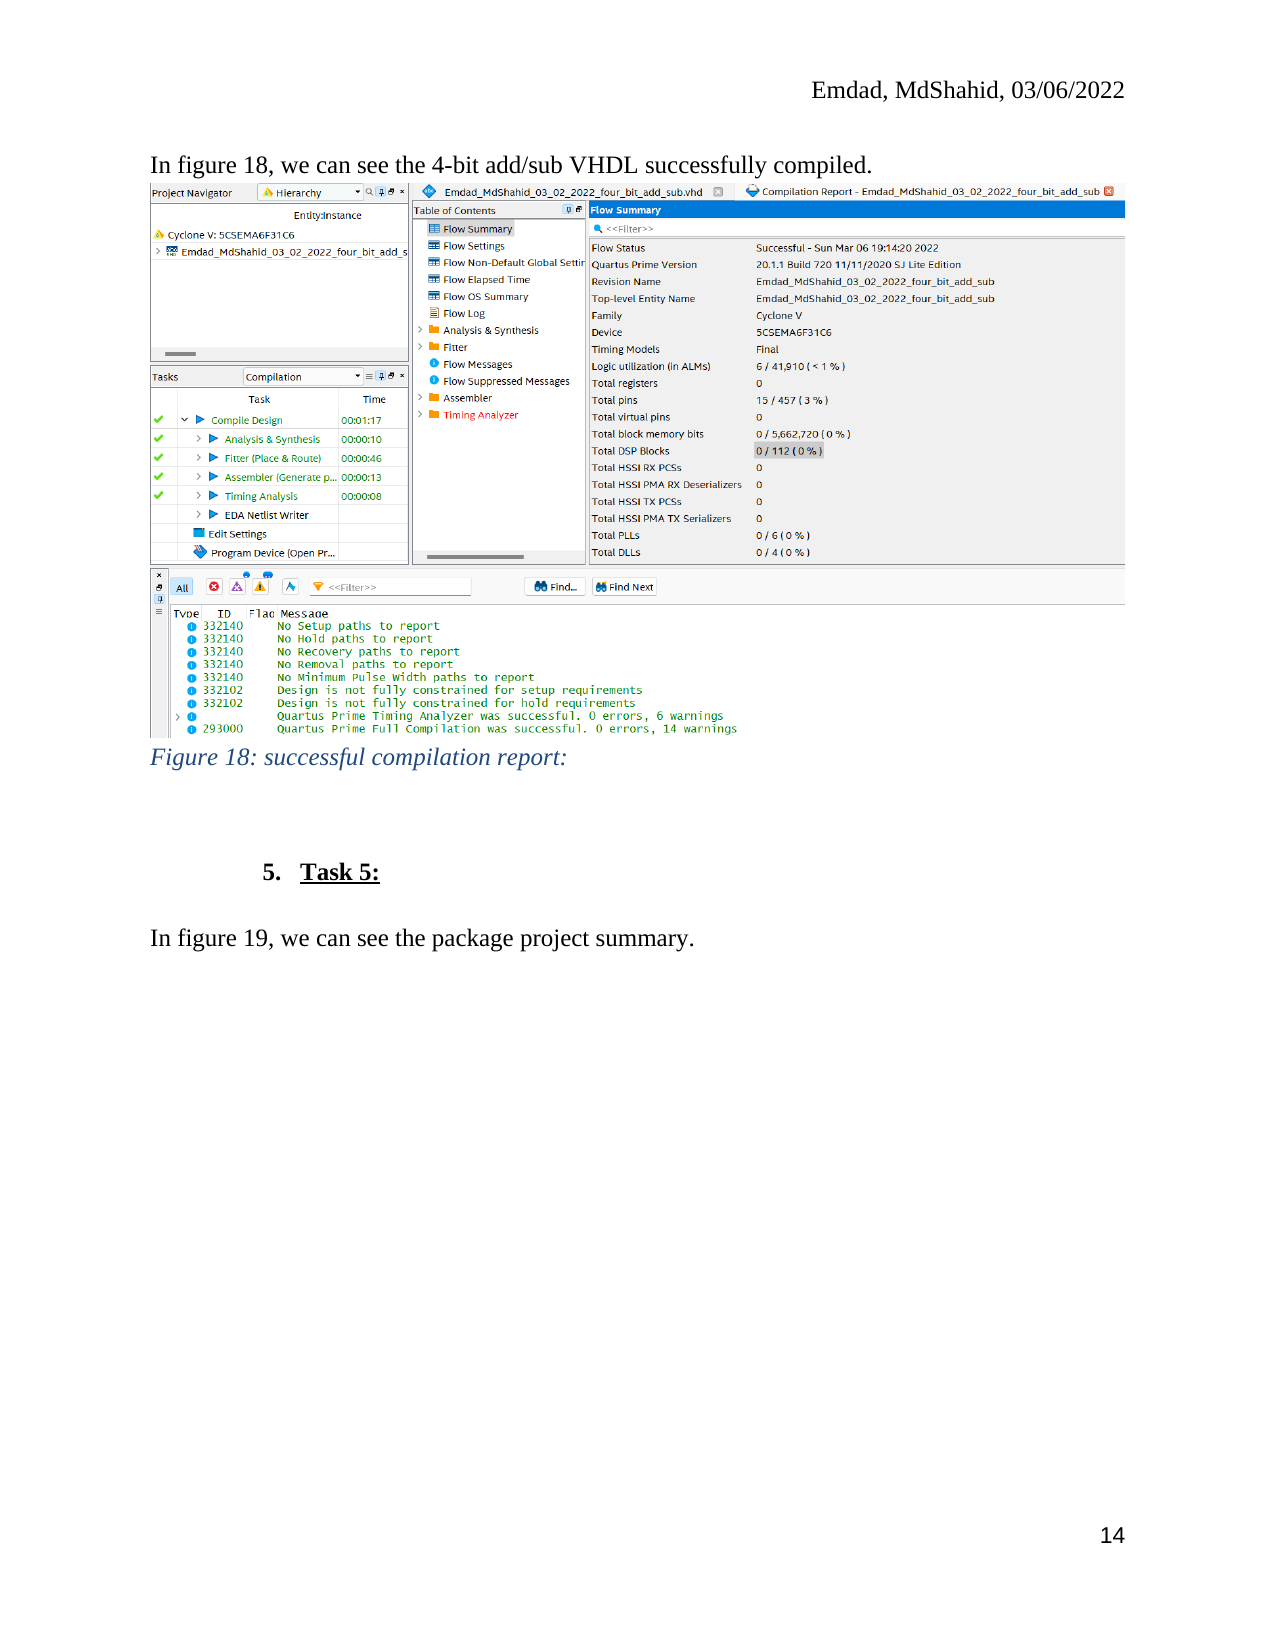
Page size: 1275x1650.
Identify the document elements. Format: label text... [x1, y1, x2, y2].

text Figure 18: successful compilation report: [150, 742, 1125, 771]
text In figure 19, we can see the package project summary. [150, 923, 1125, 952]
text In figure 18, we can see the 4-bit add/sub VHDL successfully compiled. [150, 150, 1125, 179]
list Task 5: [262, 857, 1125, 886]
picture [150, 183, 1125, 738]
